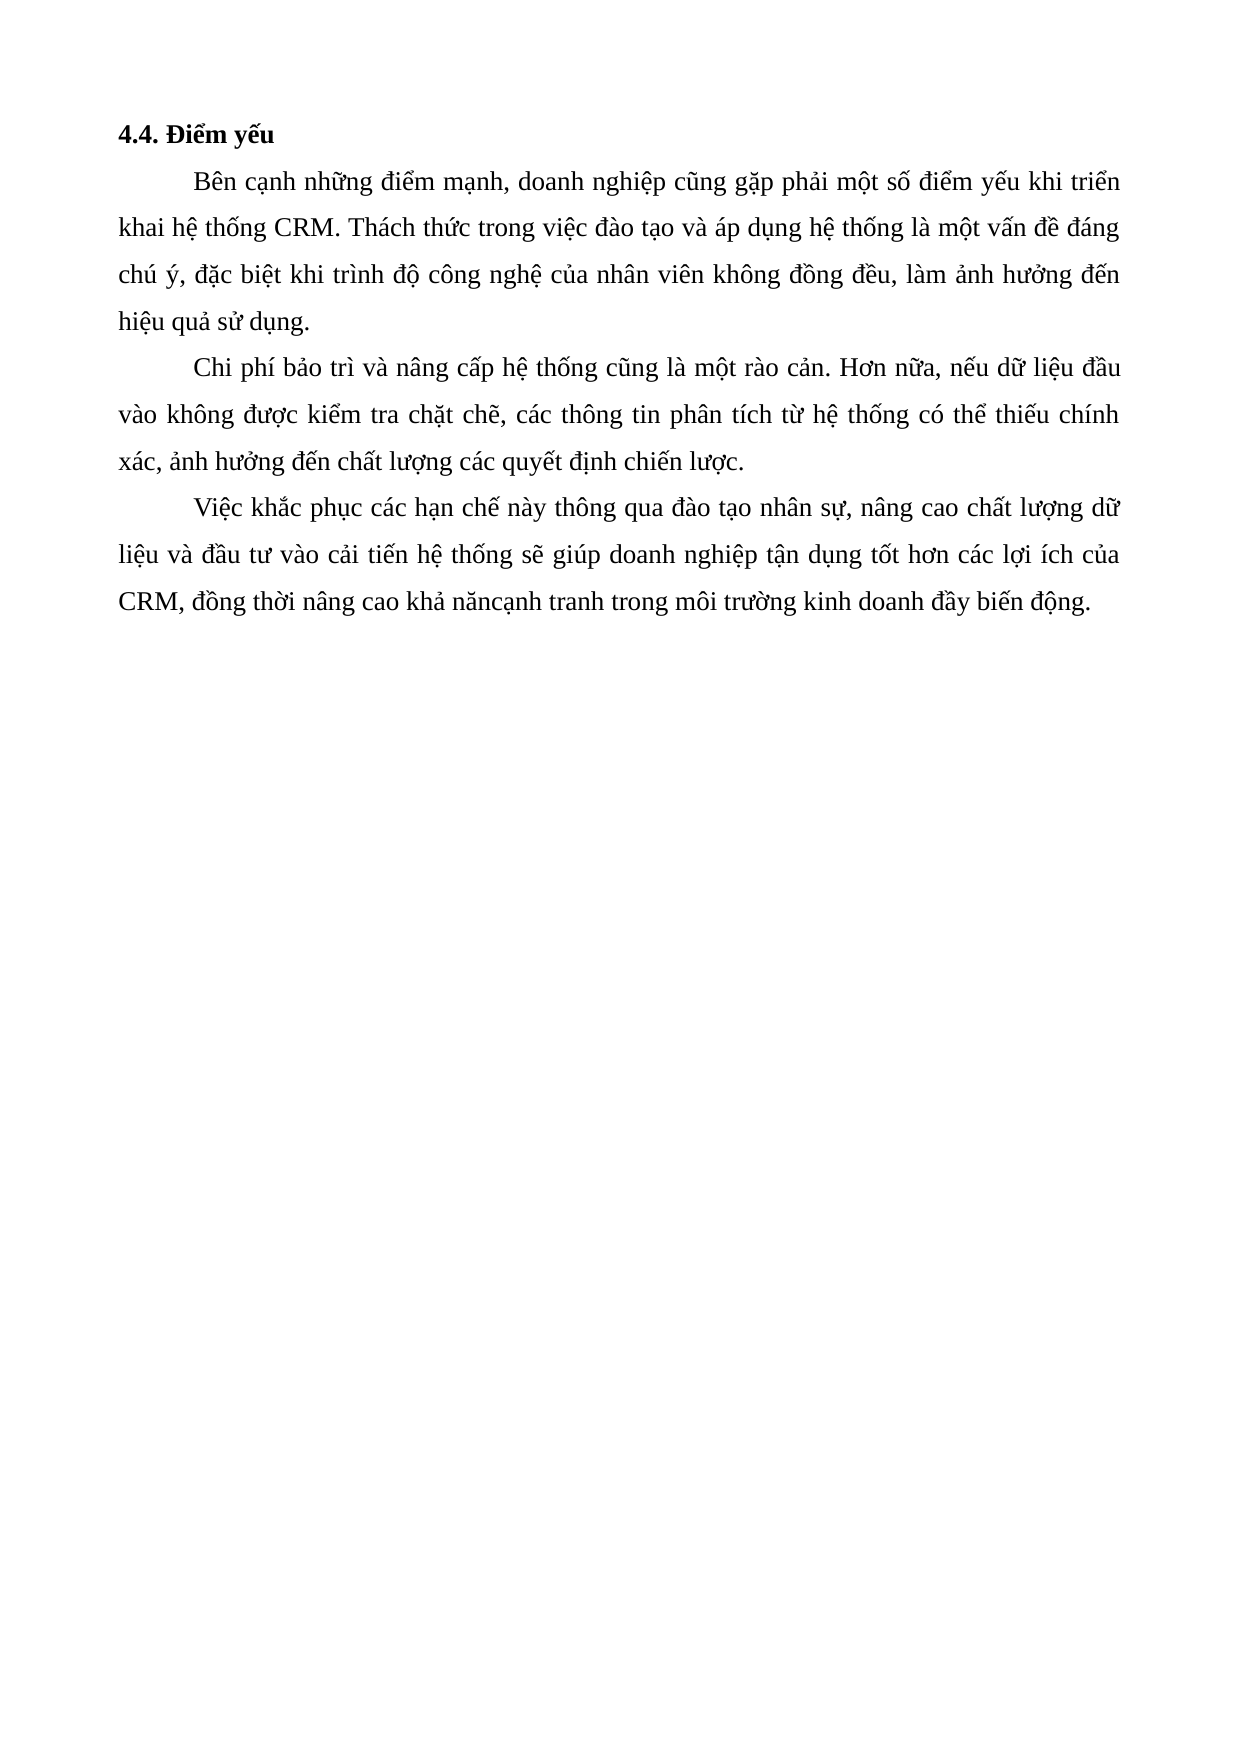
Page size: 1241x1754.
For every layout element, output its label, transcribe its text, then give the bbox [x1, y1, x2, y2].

text Chi phí bảo trì và nâng cấp hệ thống cũng là một rào cản. Hơn nữa, nếu dữ liệu đầu vào không được kiểm tra chặt chẽ, các thông tin phân tích từ hệ thống có thể thiếu chính xác, ảnh hưởng đến chất lượng các quyết định chiến lược. [118, 351, 1122, 476]
text Việc khắc phục các hạn chế này thông qua đào tạo nhân sự, nâng cao chất lượng dữ liệu và đầu tư vào cải tiến hệ thống sẽ giúp doanh nghiệp tận dụng tốt hơn các lợi ích của CRM, đồng thời nâng cao khả năncạnh tranh trong môi trường kinh doanh đầy biến động. [118, 491, 1122, 616]
text Bên cạnh những điểm mạnh, doanh nghiệp cũng gặp phải một số điểm yếu khi triển khai hệ thống CRM. Thách thức trong việc đào tạo và áp dụng hệ thống là một vấn đề đáng chú ý, đặc biệt khi trình độ công nghệ của nhân viên không đồng đều, làm ảnh hưởng đến hiệu quả sử dụng. [118, 165, 1122, 336]
subtitle Điểm yếu [118, 118, 1122, 149]
